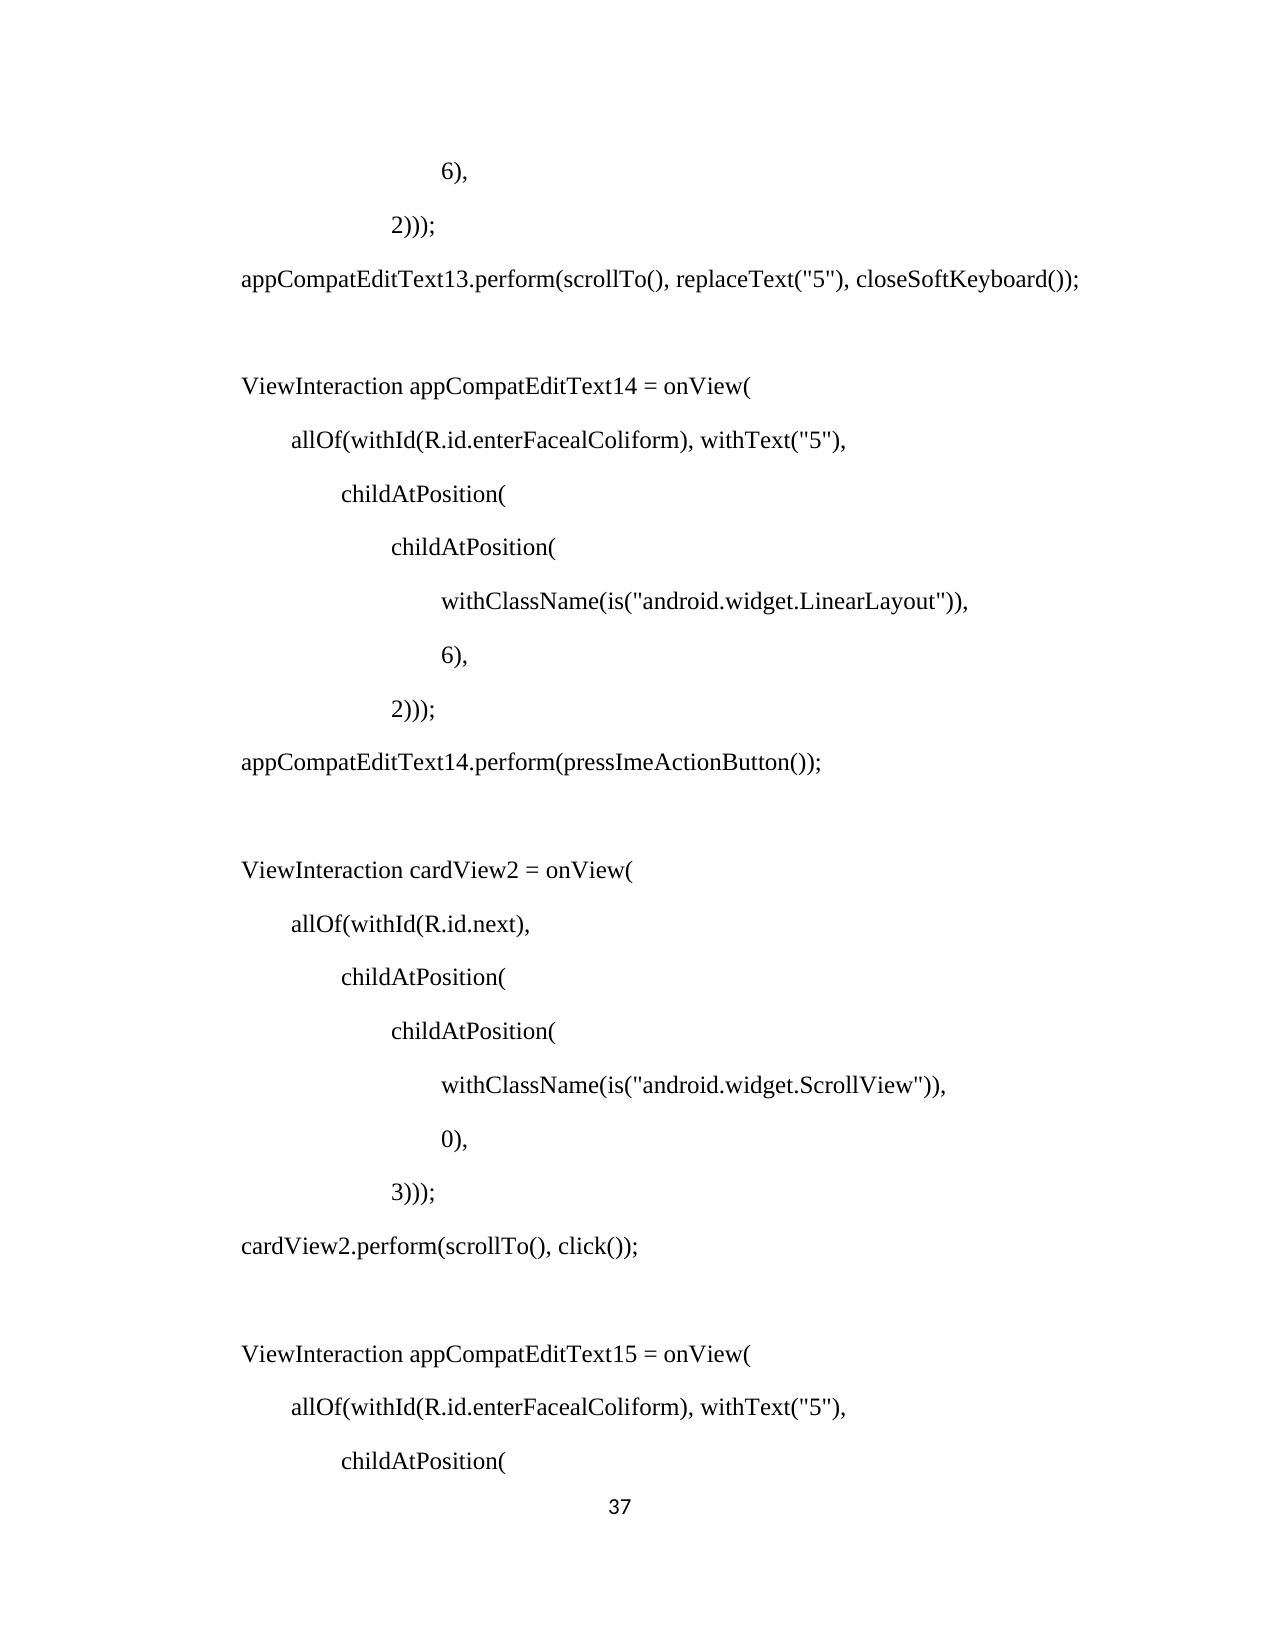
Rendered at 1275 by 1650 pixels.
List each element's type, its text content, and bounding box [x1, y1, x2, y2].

text childAtPosition( [191, 1446, 1137, 1475]
text childAtPosition( [191, 532, 1137, 561]
text childAtPosition( [191, 479, 1137, 507]
text appCompatEditText14.perform(pressImeActionButton()); [191, 747, 1137, 776]
text ViewInteraction appCompatEditText14 = onView( [191, 371, 1137, 400]
text 6), [191, 156, 1137, 185]
text 2))); [191, 694, 1137, 722]
text cardView2.perform(scrollTo(), click()); [191, 1231, 1137, 1260]
text ViewInteraction appCompatEditText15 = onView( [191, 1339, 1137, 1367]
text withClassName(is("android.widget.LinearLayout")), [191, 586, 1137, 615]
text withClassName(is("android.widget.ScrollView")), [191, 1070, 1137, 1099]
text childAtPosition( [191, 962, 1137, 991]
text allOf(withId(R.id.enterFacealColiform), withText("5"), [191, 425, 1137, 454]
text allOf(withId(R.id.next), [191, 909, 1137, 937]
text 6), [191, 640, 1137, 669]
text 2))); [191, 210, 1137, 239]
text 3))); [191, 1177, 1137, 1206]
text childAtPosition( [191, 1016, 1137, 1045]
text allOf(withId(R.id.enterFacealColiform), withText("5"), [191, 1392, 1137, 1421]
text appCompatEditText13.perform(scrollTo(), replaceText("5"), closeSoftKeyboard()); [191, 264, 1137, 292]
text ViewInteraction cardView2 = onView( [191, 855, 1137, 884]
text 0), [191, 1124, 1137, 1152]
